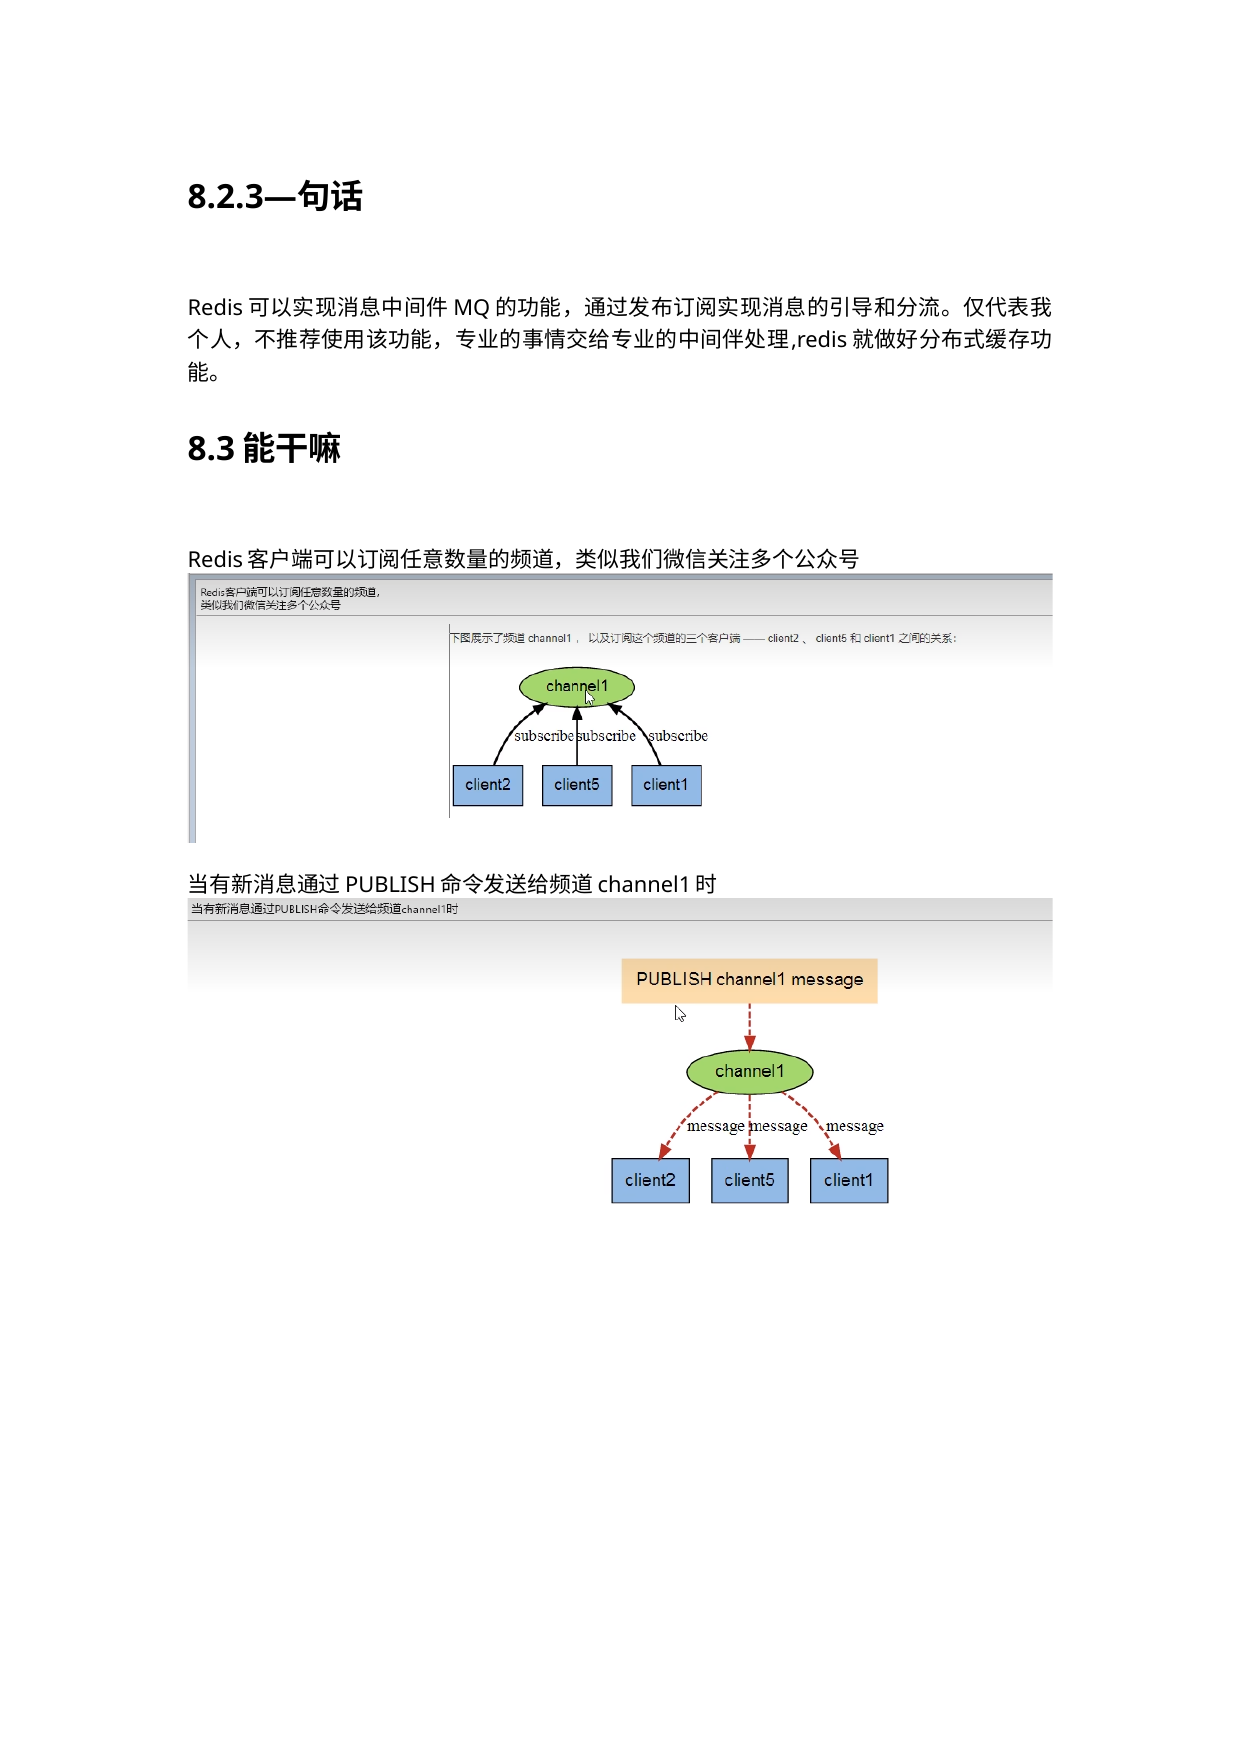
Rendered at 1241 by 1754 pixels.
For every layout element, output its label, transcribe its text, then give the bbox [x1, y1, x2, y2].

picture [187, 573, 1053, 843]
subtitle 8.2.3—句话 [187, 162, 1053, 227]
picture [187, 898, 1053, 1215]
text 当有新消息通过PUBLISH命令发送给频道channel1时 [187, 866, 1053, 898]
text Redis客户端可以订阅任意数量的频道，类似我们微信关注多个公众号 [187, 541, 1053, 573]
text Redis可以实现消息中间件MQ的功能，通过发布订阅实现消息的引导和分流。仅代表我个人，不推荐使用该功能，专业的事情交给专业的中间伴处理,redis就做好分布式缓存功能。 [187, 289, 1053, 387]
subtitle 8.3能干嘛 [187, 414, 1053, 479]
